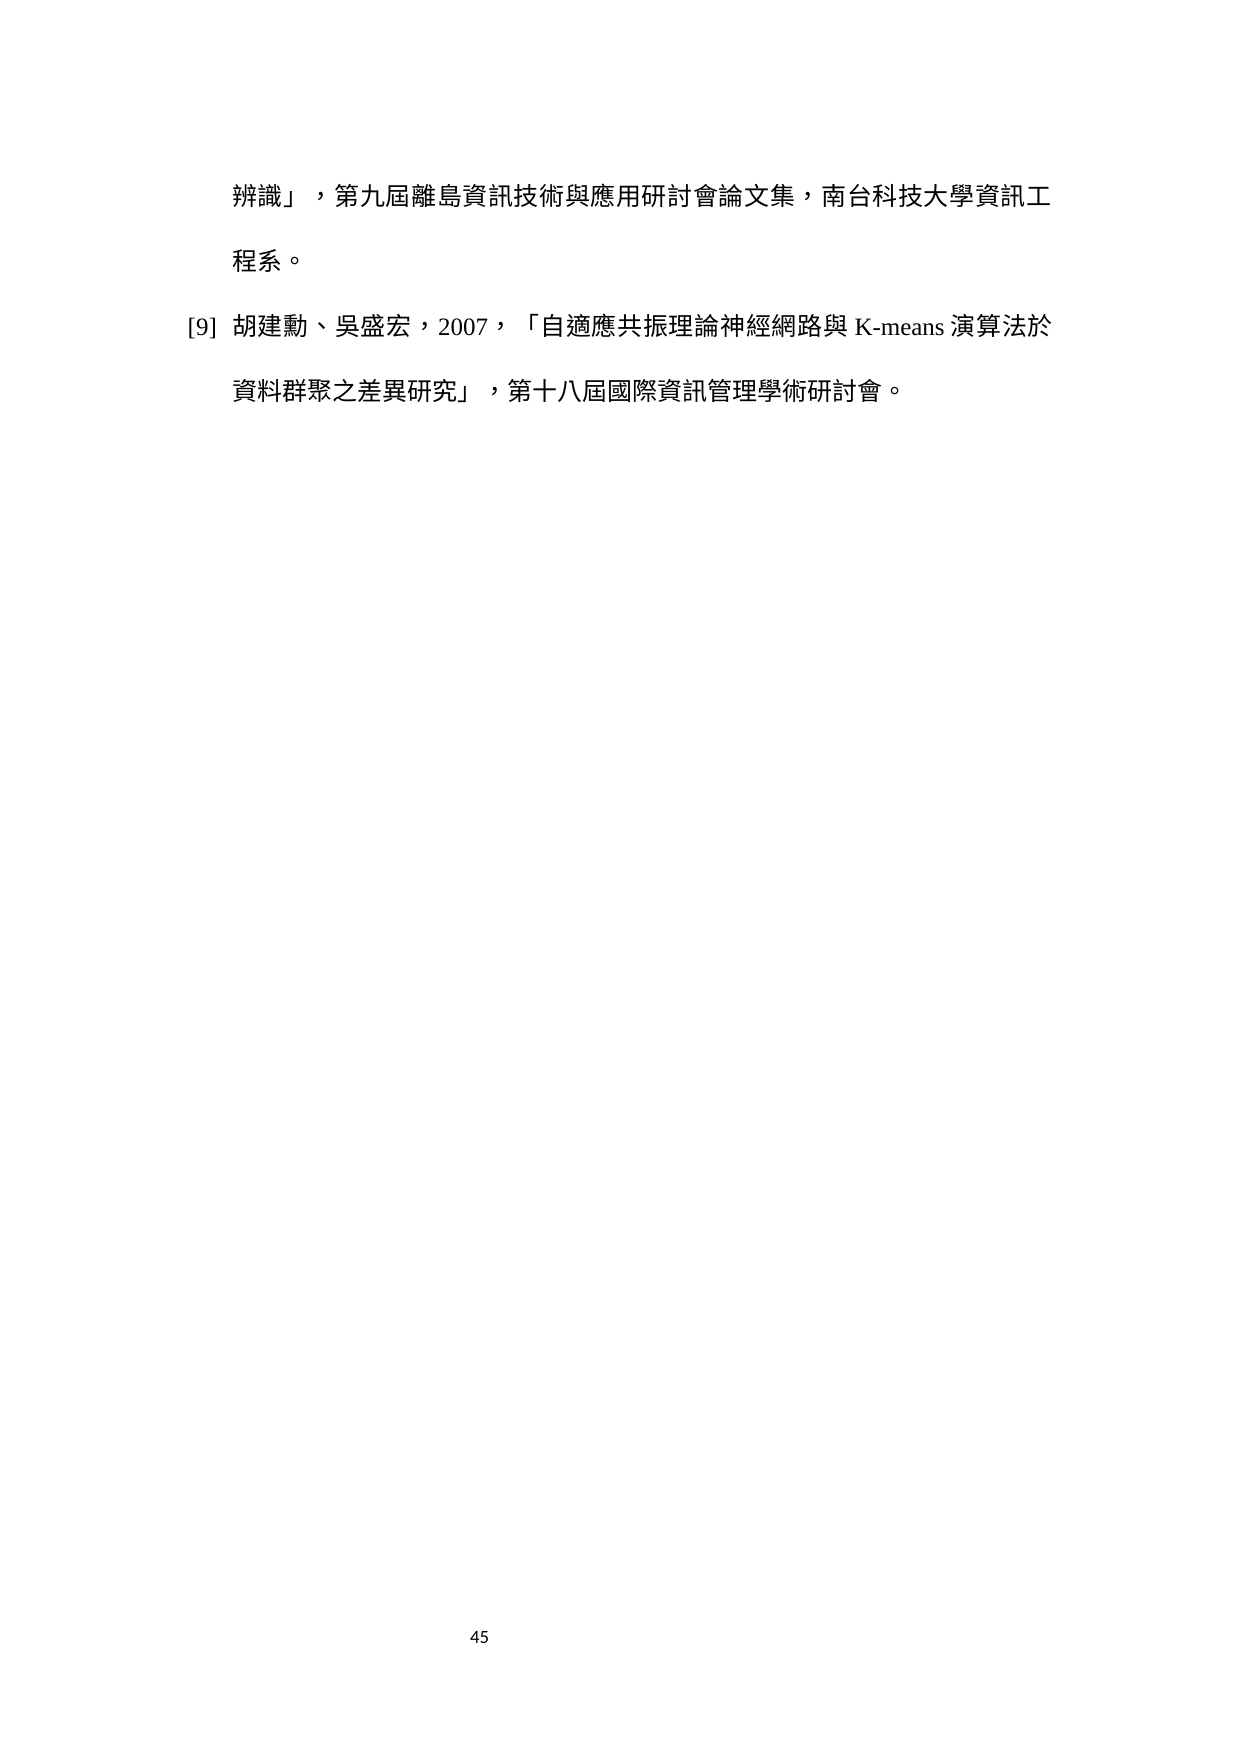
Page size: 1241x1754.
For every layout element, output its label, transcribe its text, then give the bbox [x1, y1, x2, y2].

list 胡建勳、吳盛宏，2007，「自適應共振理論神經網路與K-means演算法於資料群聚之差異研究」，第十八屆國際資訊管理學術研討會。 [187, 292, 1053, 422]
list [187, 162, 1053, 292]
